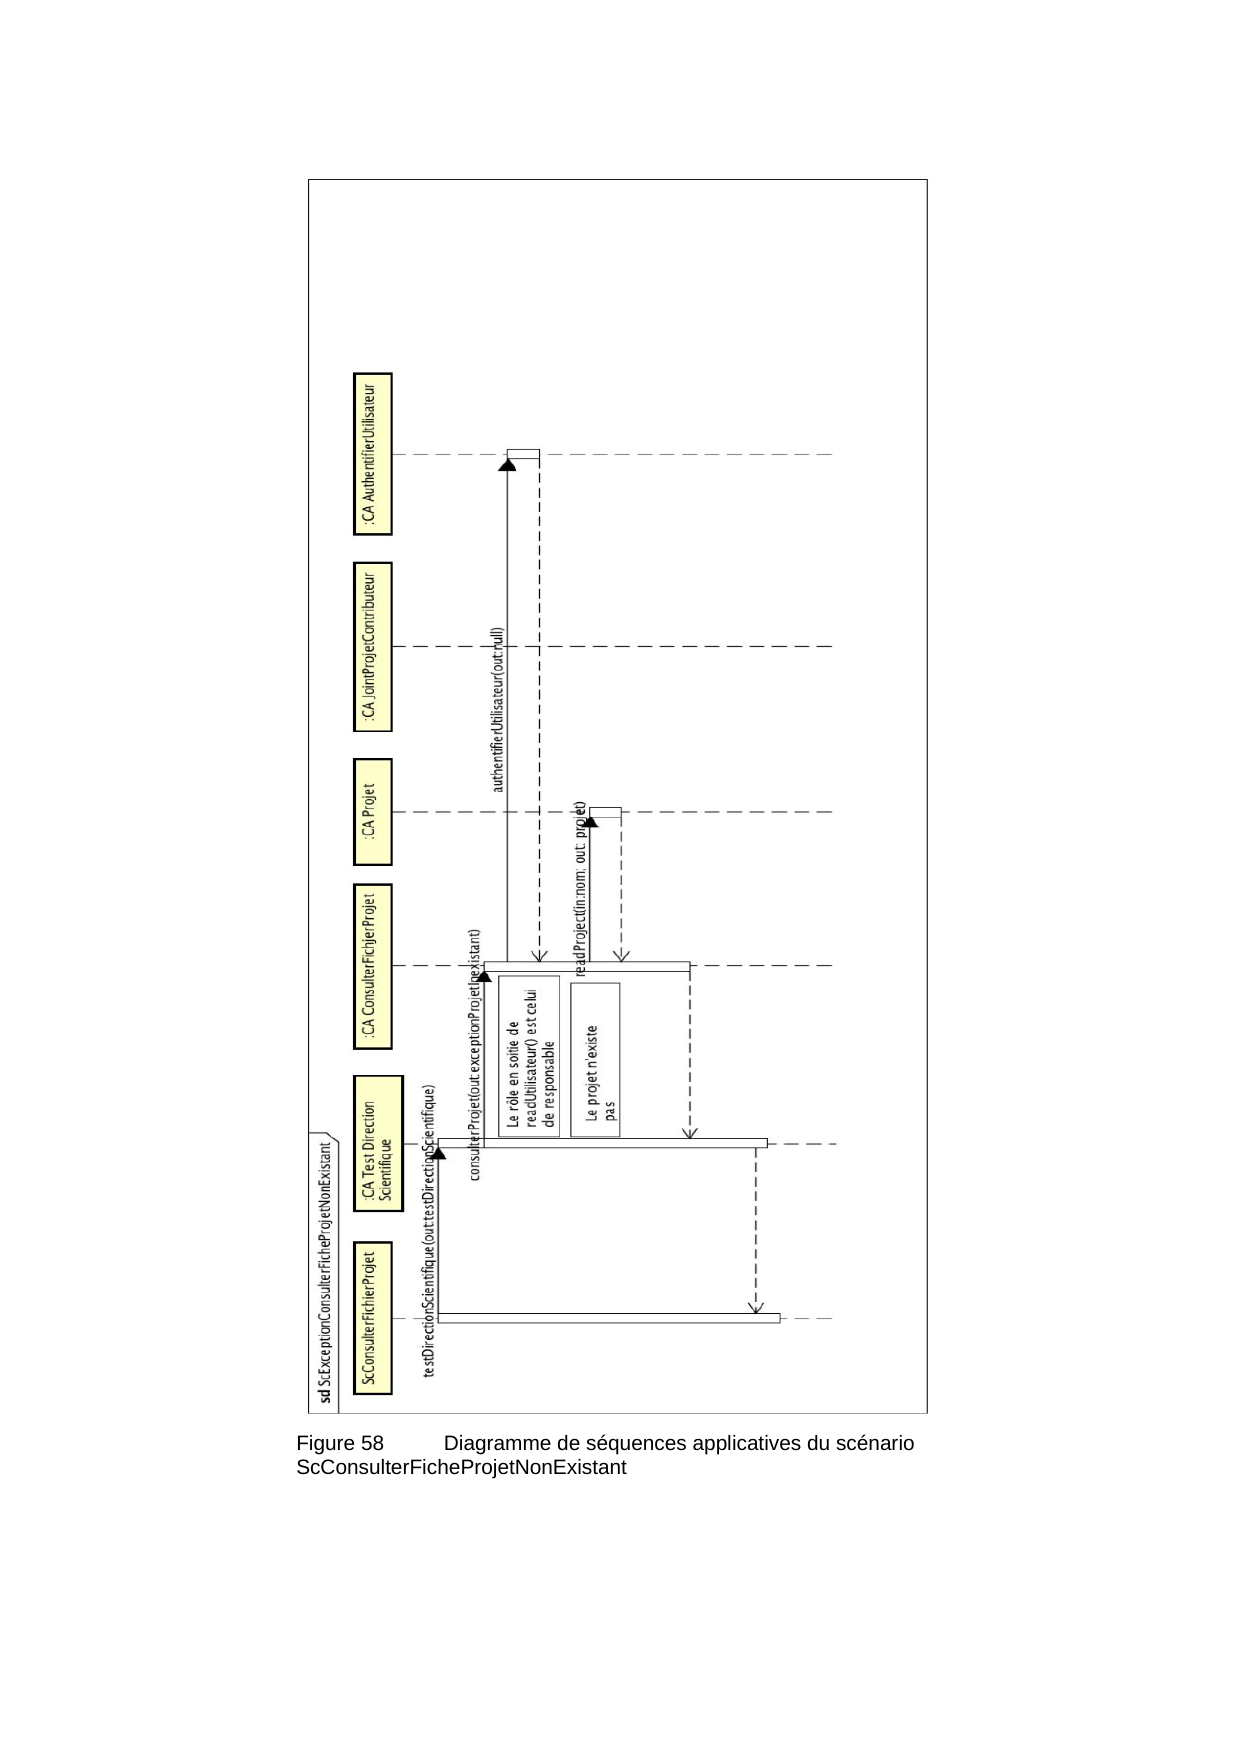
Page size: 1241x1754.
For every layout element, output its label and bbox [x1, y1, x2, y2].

picture [296, 172, 938, 1421]
